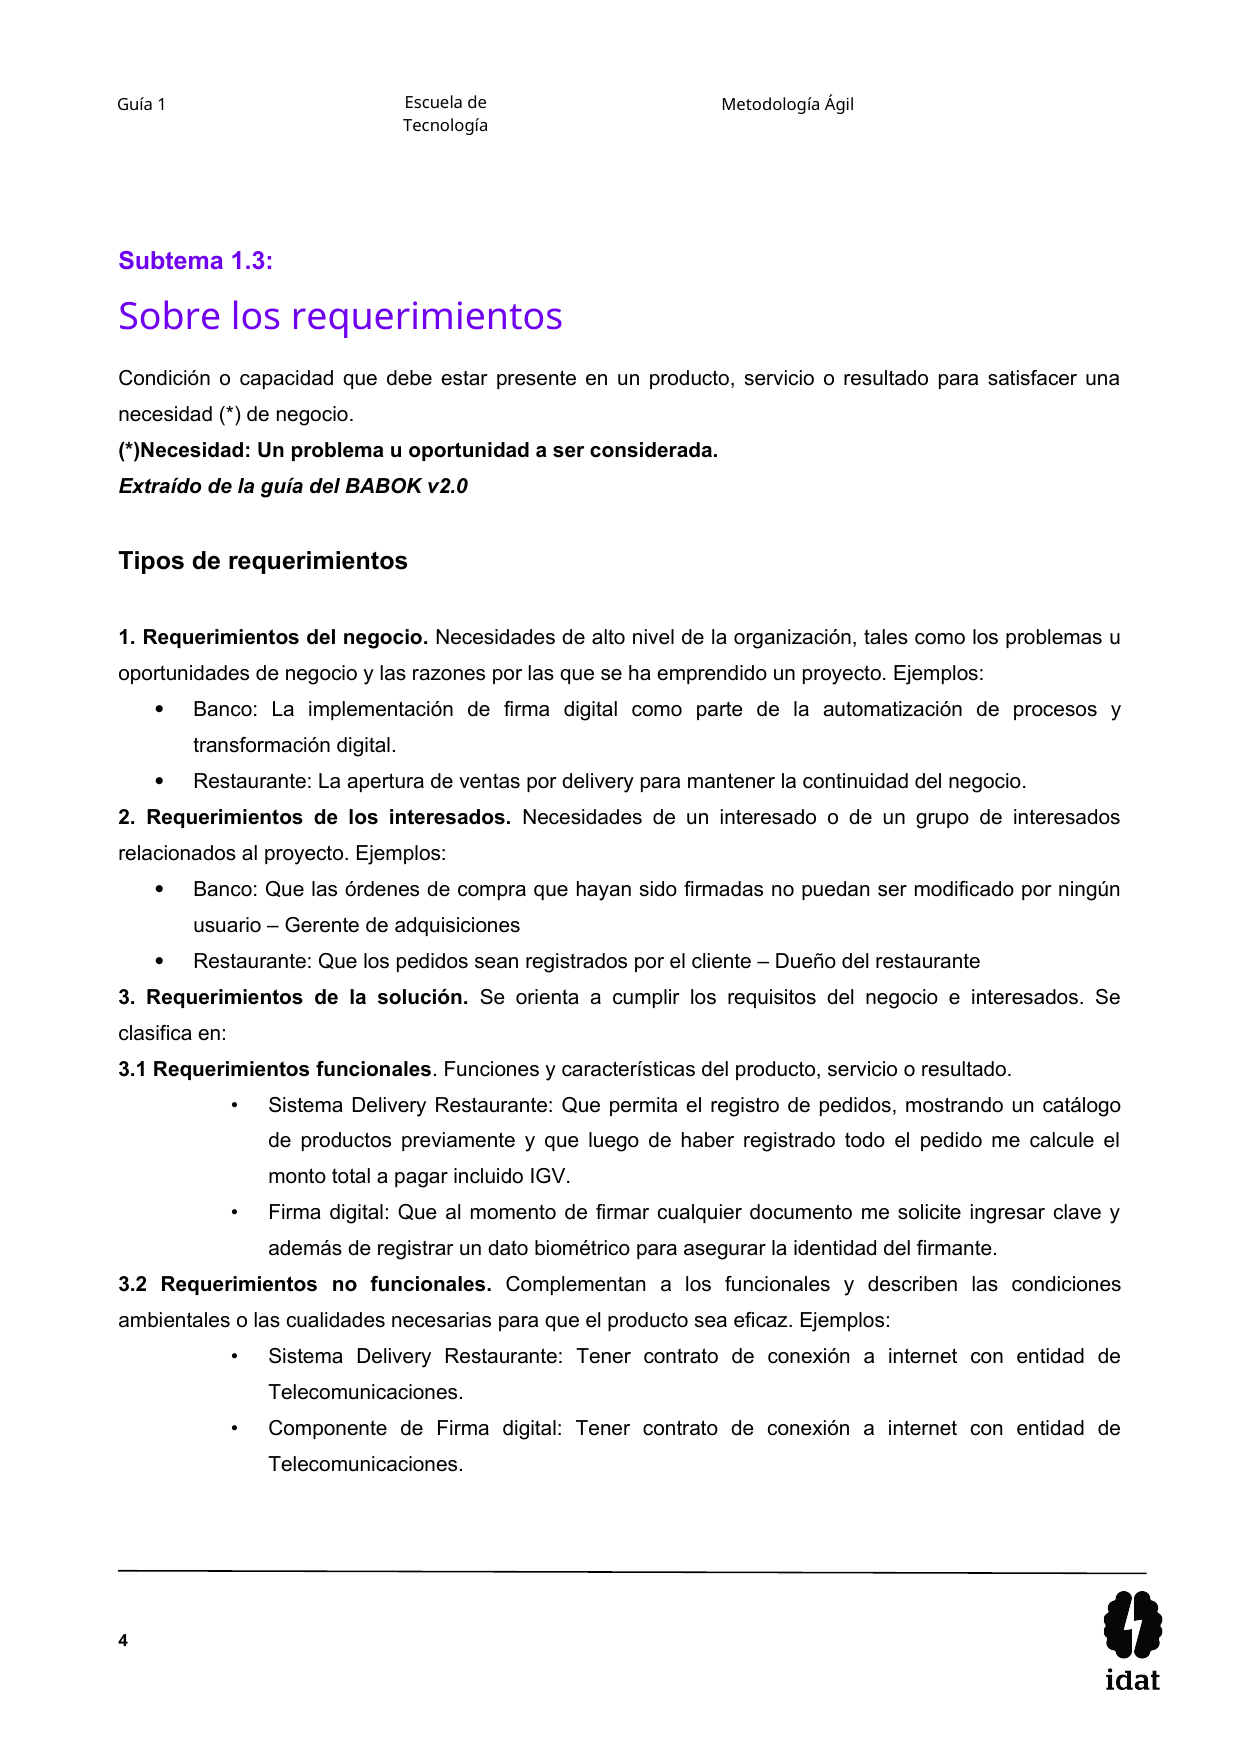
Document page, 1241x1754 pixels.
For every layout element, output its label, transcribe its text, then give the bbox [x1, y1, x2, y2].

list Componente de Firma digital: Tener contrato de conexión a internet con entidad de Telecomunicaciones. [231, 1416, 1122, 1476]
text Extraído de la guía del BABOK v2.0 [118, 474, 1122, 498]
list Firma digital: Que al momento de firmar cualquier documento me solicite ingresar clave y además de registrar un dato biométrico para asegurar la identidad del firmante. [231, 1200, 1122, 1260]
text Sobre los requerimientos [118, 289, 1122, 341]
text Condición o capacidad que debe estar presente en un producto, servicio o resultado para satisfacer una necesidad (*) de negocio. [118, 366, 1122, 426]
text 3.1 Requerimientos funcionales. Funciones y características del producto, servicio o resultado. [118, 1056, 1122, 1080]
text (*)Necesidad: Un problema u oportunidad a ser considerada. [118, 438, 1122, 462]
picture [1103, 1591, 1163, 1690]
text 3. Requerimientos de la solución. Se orienta a cumplir los requisitos del negocio e interesados. Se clasifica en: [118, 984, 1122, 1044]
text 1. Requerimientos del negocio. Necesidades de alto nivel de la organización, tales como los problemas u oportunidades de negocio y las razones por las que se ha emprendido un proyecto. Ejemplos: [118, 625, 1122, 685]
list Restaurante: Que los pedidos sean registrados por el cliente – Dueño del restaurante [156, 948, 1122, 973]
list Banco: La implementación de firma digital como parte de la automatización de procesos y transformación digital. [156, 697, 1122, 757]
text 2. Requerimientos de los interesados. Necesidades de un interesado o de un grupo de interesados relacionados al proyecto. Ejemplos: [118, 805, 1122, 864]
list Sistema Delivery Restaurante: Que permita el registro de pedidos, mostrando un catálogo de productos previamente y que luego de haber registrado todo el pedido me calcule el monto total a pagar incluido IGV. [231, 1092, 1122, 1188]
list Sistema Delivery Restaurante: Tener contrato de conexión a internet con entidad de Telecomunicaciones. [231, 1344, 1122, 1404]
list Restaurante: La apertura de ventas por delivery para mantener la continuidad del negocio. [156, 769, 1122, 793]
text Subtema 1.3: [118, 246, 1122, 275]
list Banco: Que las órdenes de compra que hayan sido firmadas no puedan ser modificado por ningún usuario – Gerente de adquisiciones [156, 877, 1122, 937]
text 3.2 Requerimientos no funcionales. Complementan a los funcionales y describen las condiciones ambientales o las cualidades necesarias para que el producto sea eficaz. Ejemplos: [118, 1272, 1122, 1332]
text Tipos de requerimientos [118, 546, 1122, 574]
